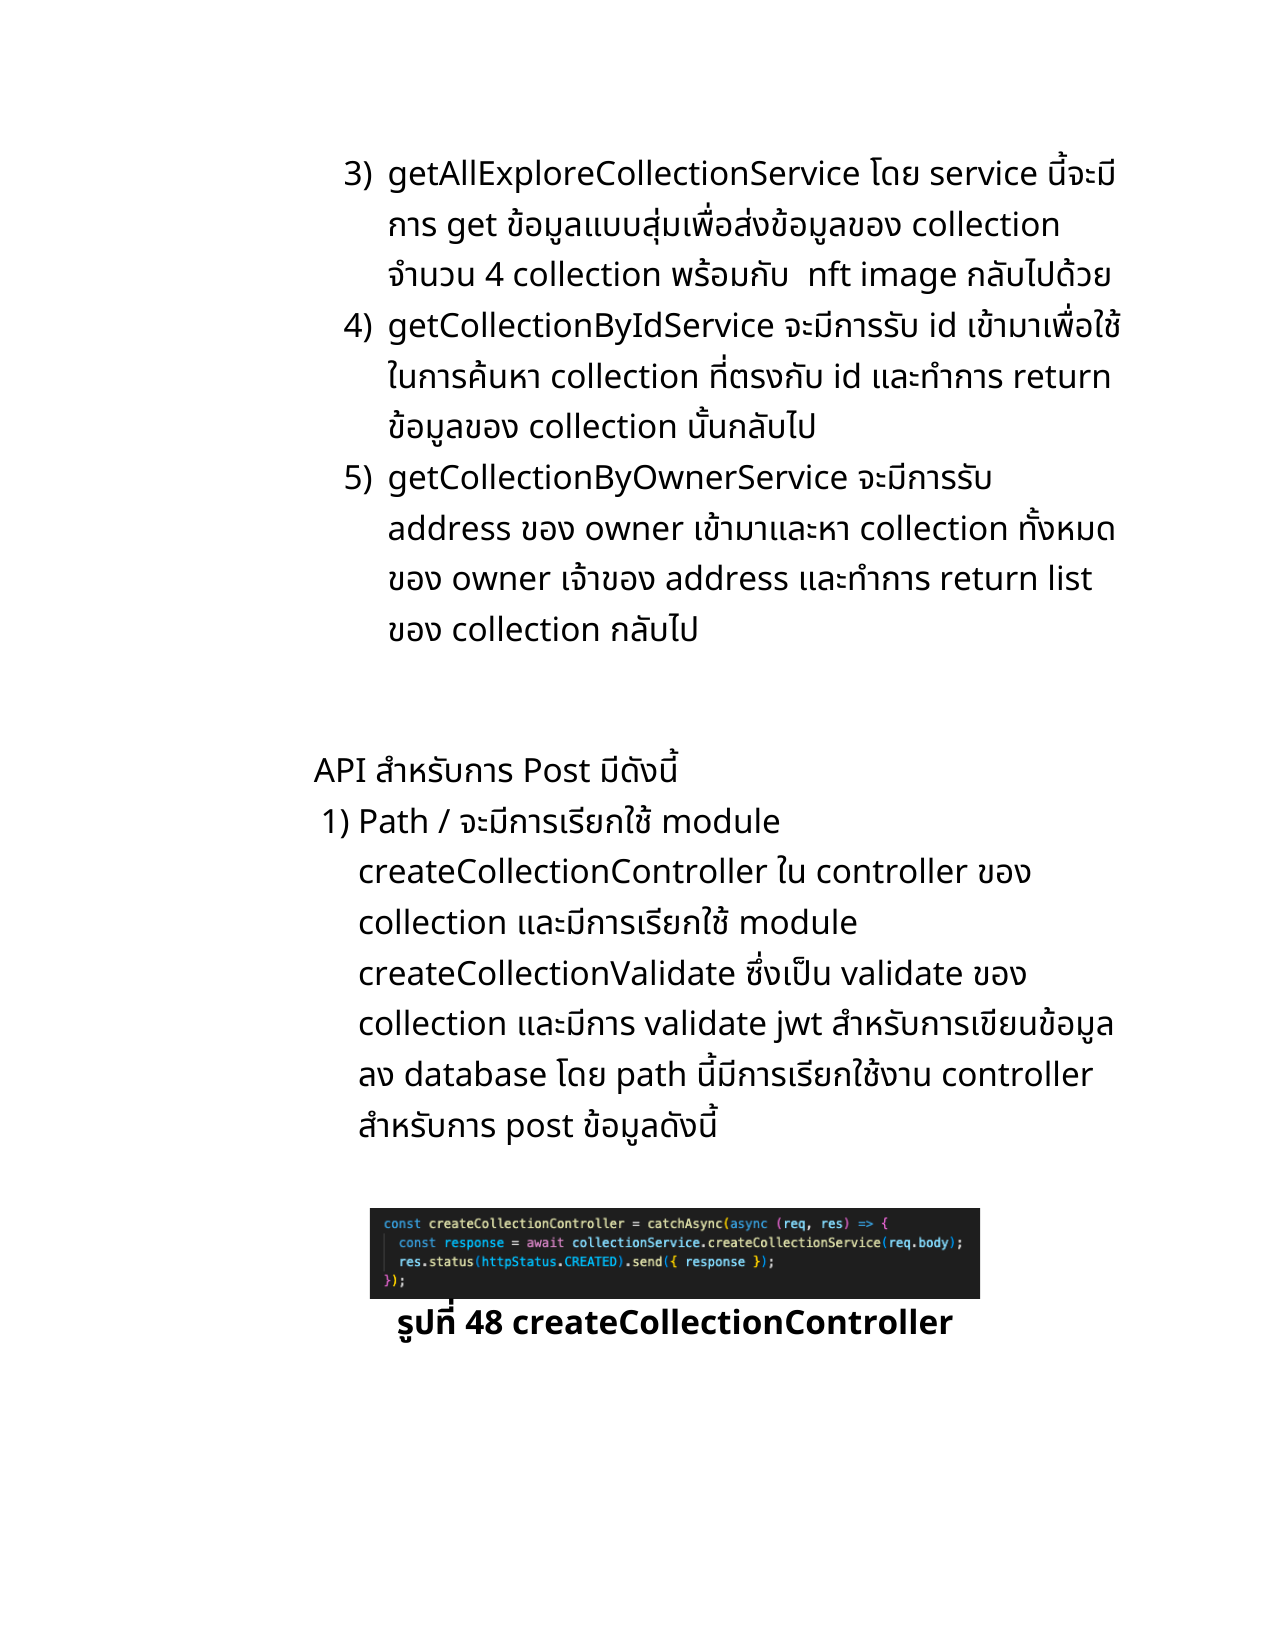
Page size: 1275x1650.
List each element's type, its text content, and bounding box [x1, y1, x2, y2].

picture [369, 1208, 981, 1299]
list Path / จะมีการเรียกใช้ module createCollectionController ใน controller ของ collection และมีการเรียกใช้ module createCollectionValidate ซึ่งเป็น validate ของ collection และมีการ validate jwt สำหรับการเขียนข้อมูลลง database โดย path นี้มีการเรียกใช้งาน controller สำหรับการ post ข้อมูลดังนี้ [320, 798, 1125, 1152]
text API สำหรับการ Post มีดังนี้ [314, 747, 1125, 798]
list getCollectionByIdService จะมีการรับ id เข้ามาเพื่อใช้ในการค้นหา collection ที่ตรงกับ id และทำการ return ข้อมูลของ collection นั้นกลับไป [343, 302, 1125, 454]
text รูปที่ 48 createCollectionController [225, 1298, 1125, 1349]
list getCollectionByOwnerService จะมีการรับ address ของ owner เข้ามาและหา collection ทั้งหมดของ owner เจ้าของ address และทำการ return list ของ collection กลับไป [343, 454, 1125, 656]
list getAllExploreCollectionService โดย service นี้จะมีการ get ข้อมูลแบบสุ่มเพื่อส่งข้อมูลของ collection จำนวน 4 collection พร้อมกับ nft image กลับไปด้วย [343, 150, 1125, 302]
